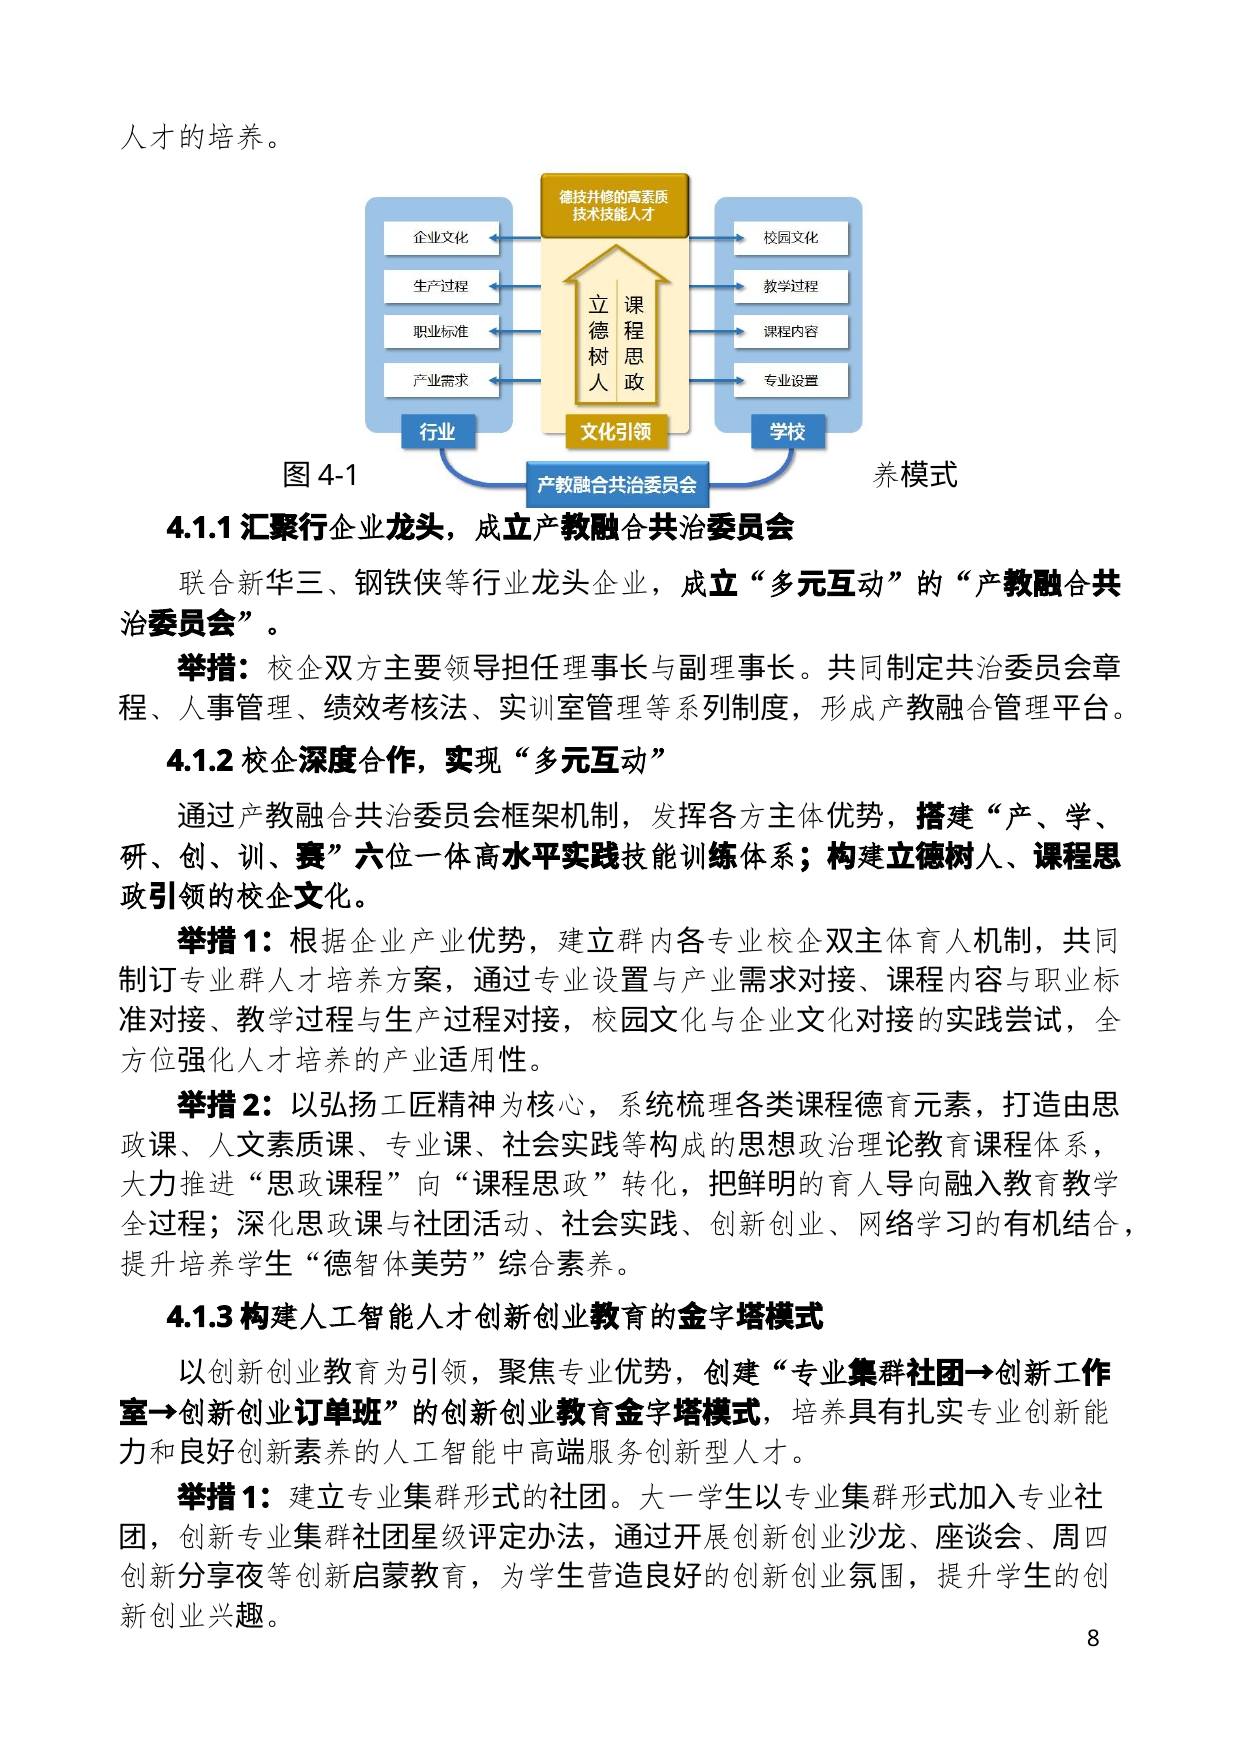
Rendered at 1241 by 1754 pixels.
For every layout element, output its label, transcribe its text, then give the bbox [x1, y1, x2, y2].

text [119, 118, 1122, 151]
text 联合新华三、钢铁侠等行业龙头企业，成立“多元互动”的“产教融合共治委员会”。 [119, 564, 1122, 638]
text 举措2：以弘扬工匠精神为核心，系统梳理各类课程德育元素，打造由思政课、人文素质课、专业课、社会实践等构成的思想政治理论教育课程体系，大力推进“思政课程”向“课程思政”转化，把鲜明的育人导向融入教育教学全过程；深化思政课与社团活动、社会实践、创新创业、网络学习的有机结合，提升培养学生“德智体美劳”综合素养。 [119, 1086, 1122, 1278]
text 通过产教融合共治委员会框架机制，发挥各方主体优势，搭建“产、学、研、创、训、赛”六位一体高水平实践技能训练体系；构建立德树人、课程思政引领的校企文化。 [119, 797, 1122, 910]
text 图4-1 “多元互动，双元主体、文化引领”培养模式 [119, 456, 358, 489]
text 举措1：建立专业集群形式的社团。大一学生以专业集群形式加入专业社团，创新专业集群社团星级评定办法，通过开展创新创业沙龙、座谈会、周四创新分享夜等创新启蒙教育，为学生营造良好的创新创业氛围，提升学生的创新创业兴趣。 [119, 1478, 1122, 1631]
text 图4-1 “多元互动，双元主体、文化引领”培养模式 [871, 456, 1122, 489]
text 举措：校企双方主要领导担任理事长与副理事长。共同制定共治委员会章程、人事管理、绩效考核法、实训室管理等系列制度，形成产教融合管理平台。 [119, 649, 1122, 722]
text 举措1：根据企业产业优势，建立群内各专业校企双主体育人机制，共同制订专业群人才培养方案，通过专业设置与产业需求对接、课程内容与职业标准对接、教学过程与生产过程对接，校园文化与企业文化对接的实践尝试，全方位强化人才培养的产业适用性。 [119, 922, 1122, 1074]
subtitle 汇聚行企业龙头，成立产教融合共治委员会 [167, 508, 1122, 545]
text 以创新创业教育为引领，聚焦专业优势，创建“专业集群社团→创新工作室→创新创业订单班”的创新创业教育金字塔模式，培养具有扎实专业创新能力和良好创新素养的人工智能中高端服务创新型人才。 [119, 1354, 1122, 1467]
picture [358, 163, 871, 508]
subtitle 校企深度合作，实现“多元互动” [167, 741, 1122, 778]
subtitle 构建人工智能人才创新创业教育的金字塔模式 [167, 1297, 1122, 1334]
